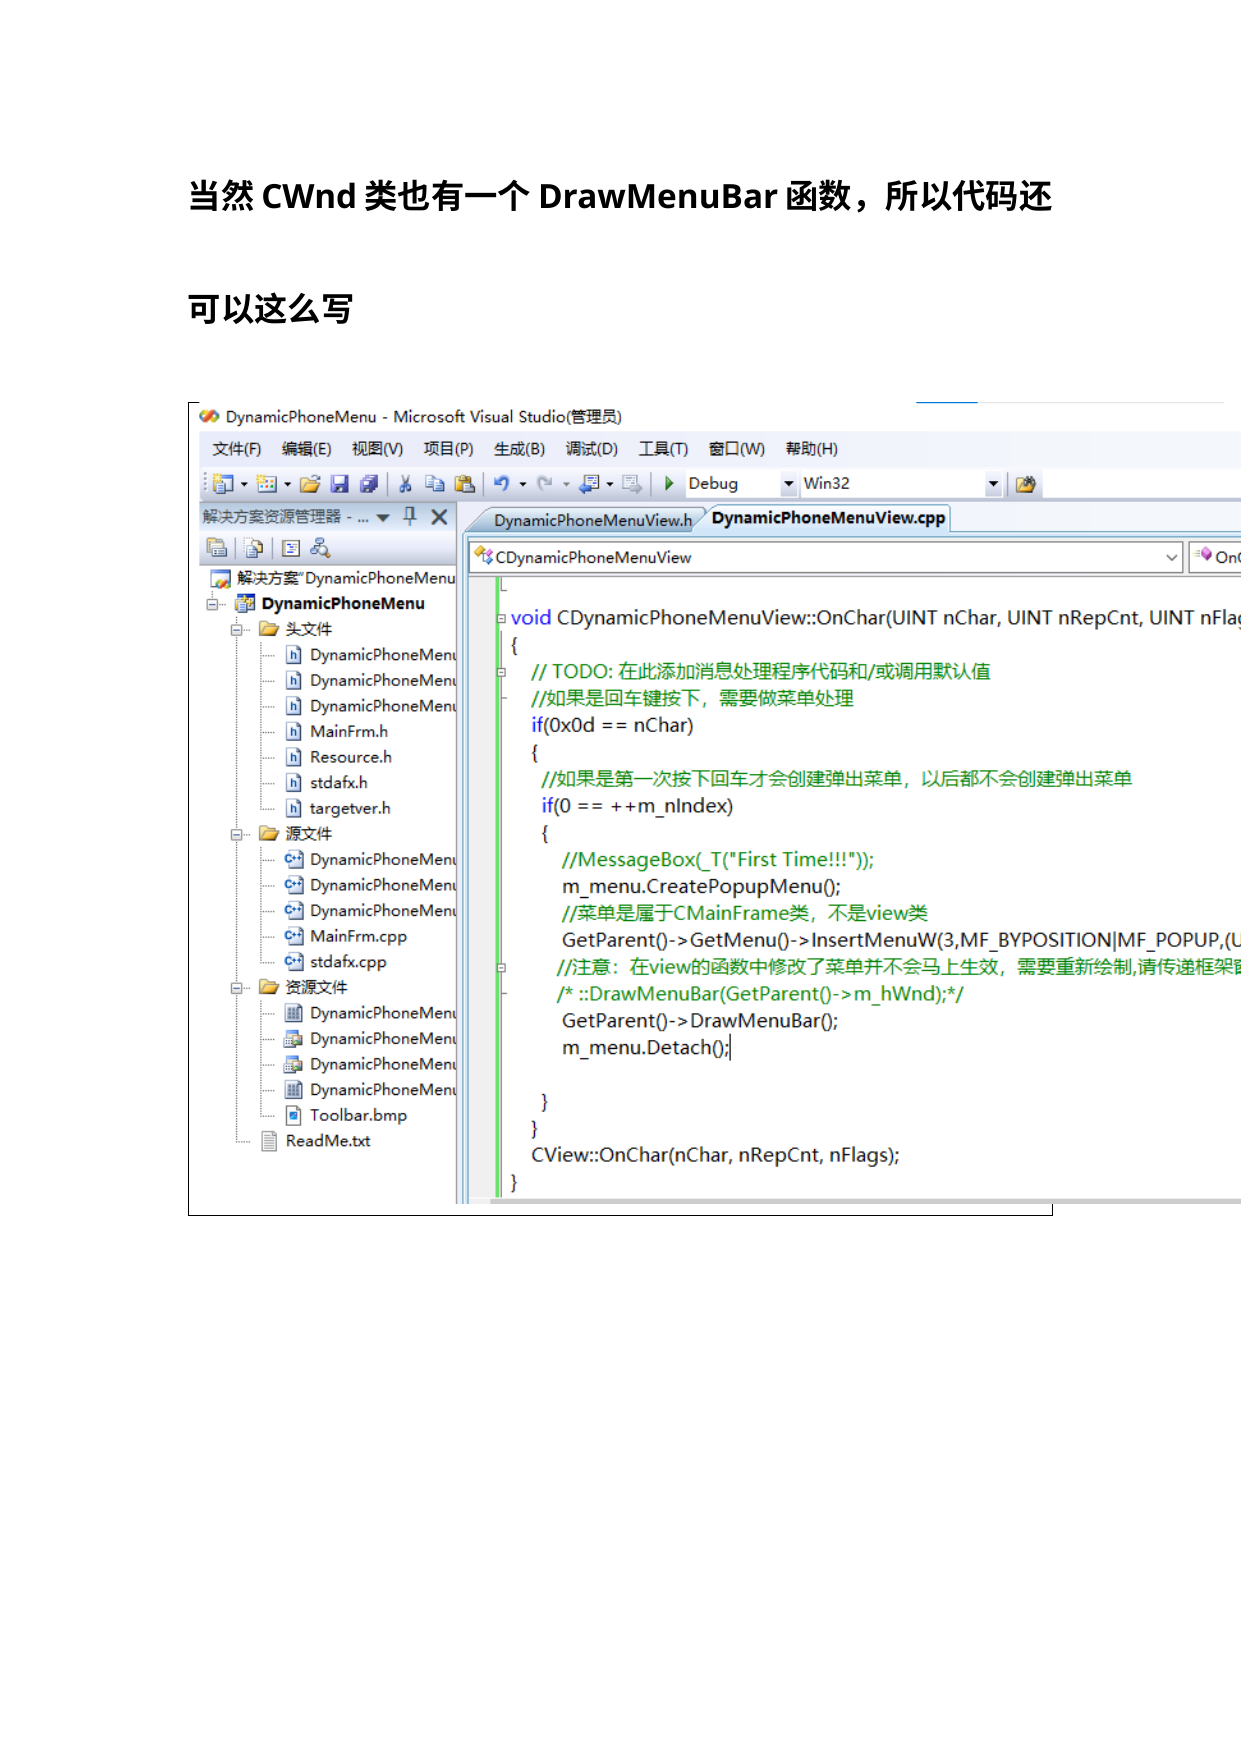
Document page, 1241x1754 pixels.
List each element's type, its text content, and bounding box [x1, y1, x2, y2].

table_header [189, 403, 1052, 1215]
picture [199, 402, 1241, 1204]
subtitle 当然CWnd类也有一个DrawMenuBar函数，所以代码还可以这么写 [187, 162, 1053, 339]
